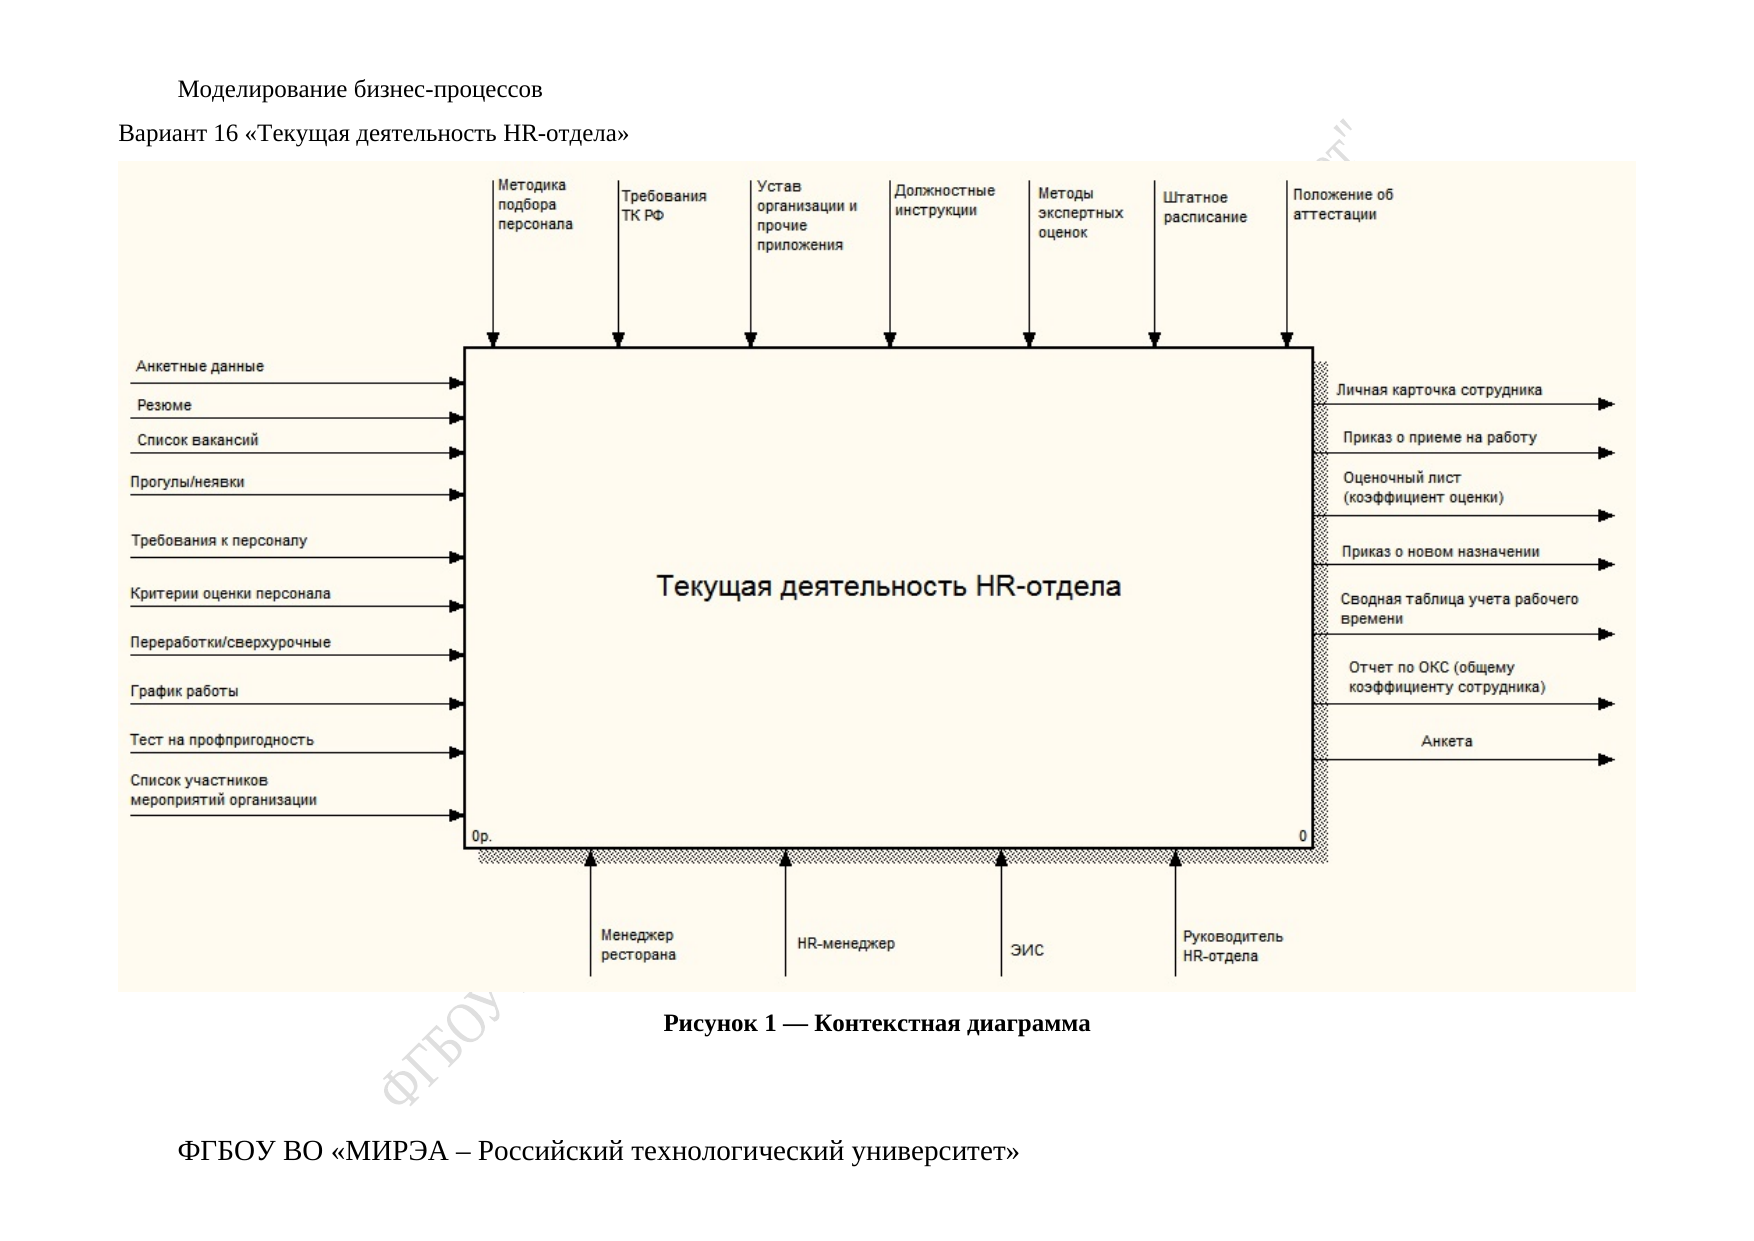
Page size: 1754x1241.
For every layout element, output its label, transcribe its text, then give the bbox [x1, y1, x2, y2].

picture [118, 161, 1636, 992]
text Вариант 16 «Текущая деятельность HR-отдела» [118, 118, 1636, 147]
text Рисунок 1 — Контекстная диаграмма [118, 1008, 1636, 1037]
